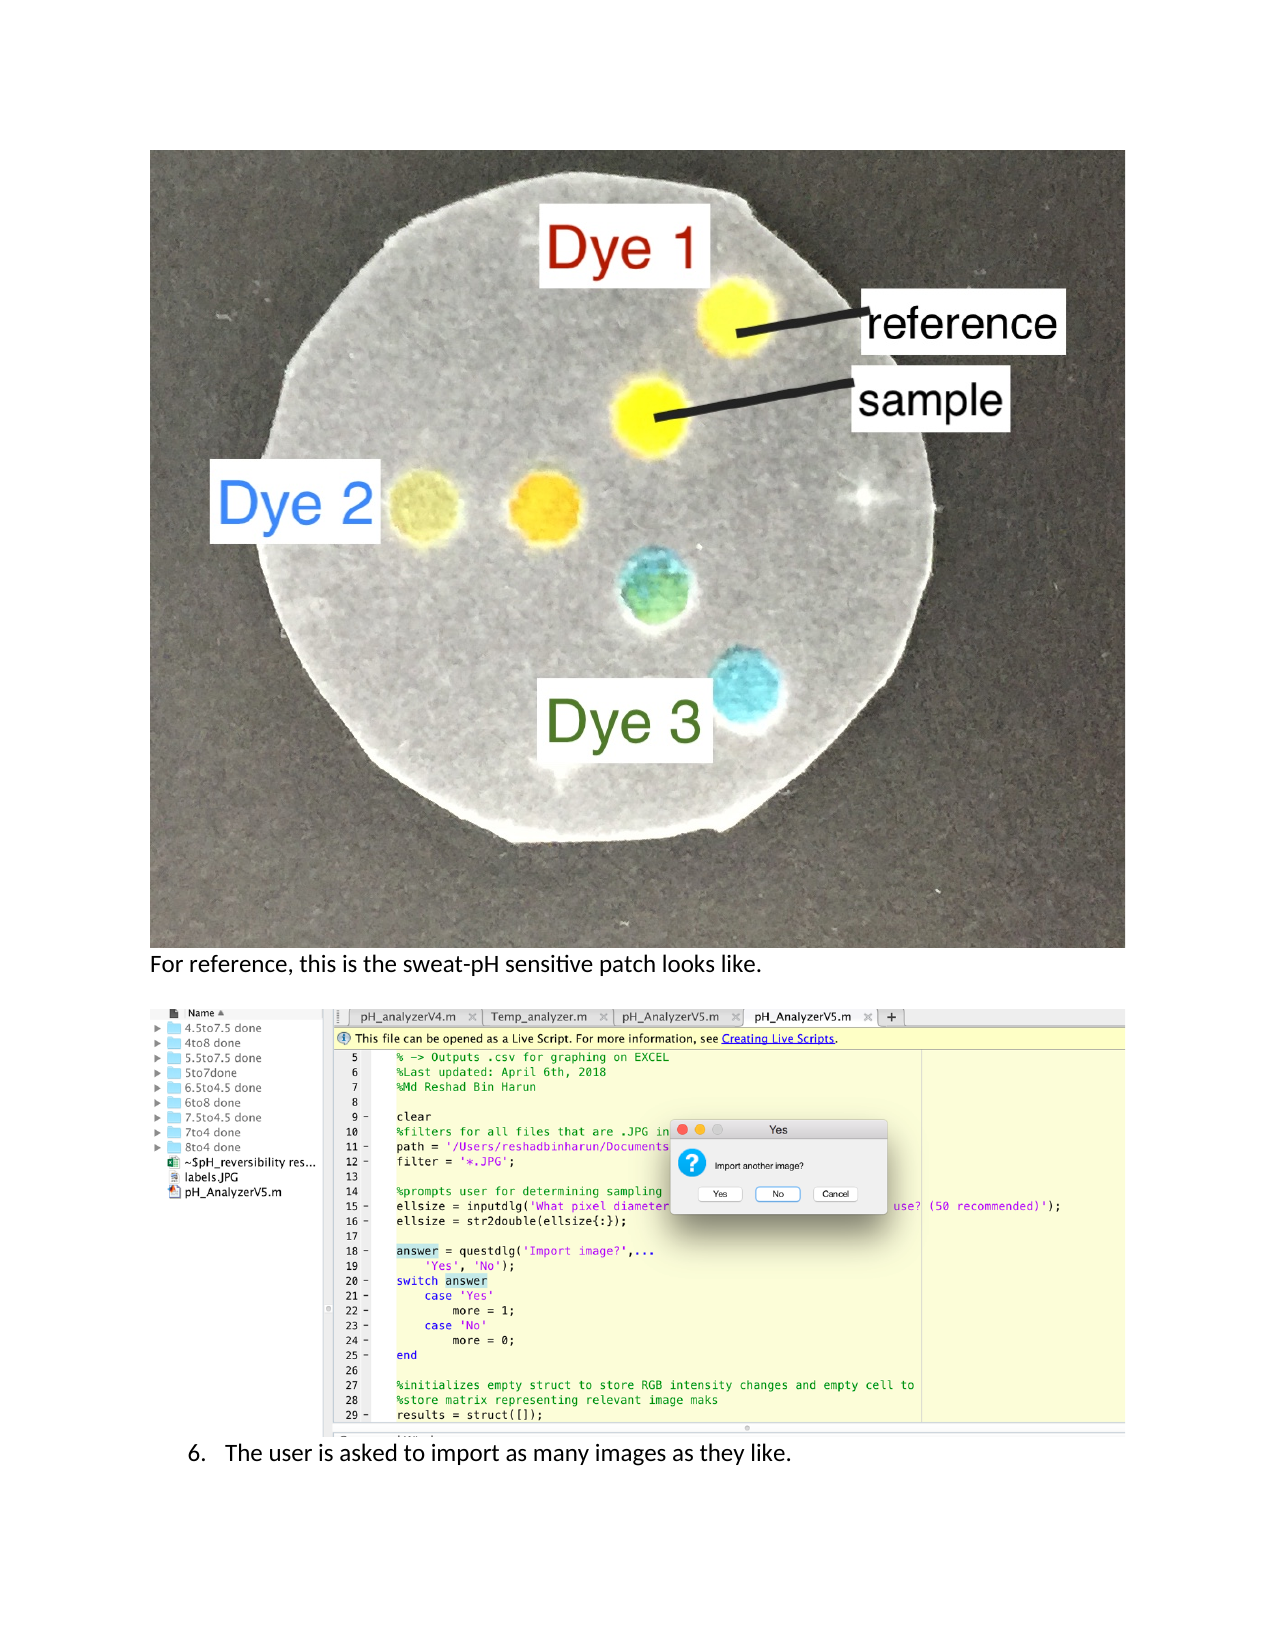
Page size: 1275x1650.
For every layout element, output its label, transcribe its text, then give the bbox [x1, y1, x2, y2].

text For reference, this is the sweat-pH sensitive patch looks like. [150, 948, 1125, 978]
picture [150, 1009, 1125, 1437]
picture [150, 150, 1125, 948]
list The user is asked to import as many images as they like. [187, 1437, 1125, 1467]
